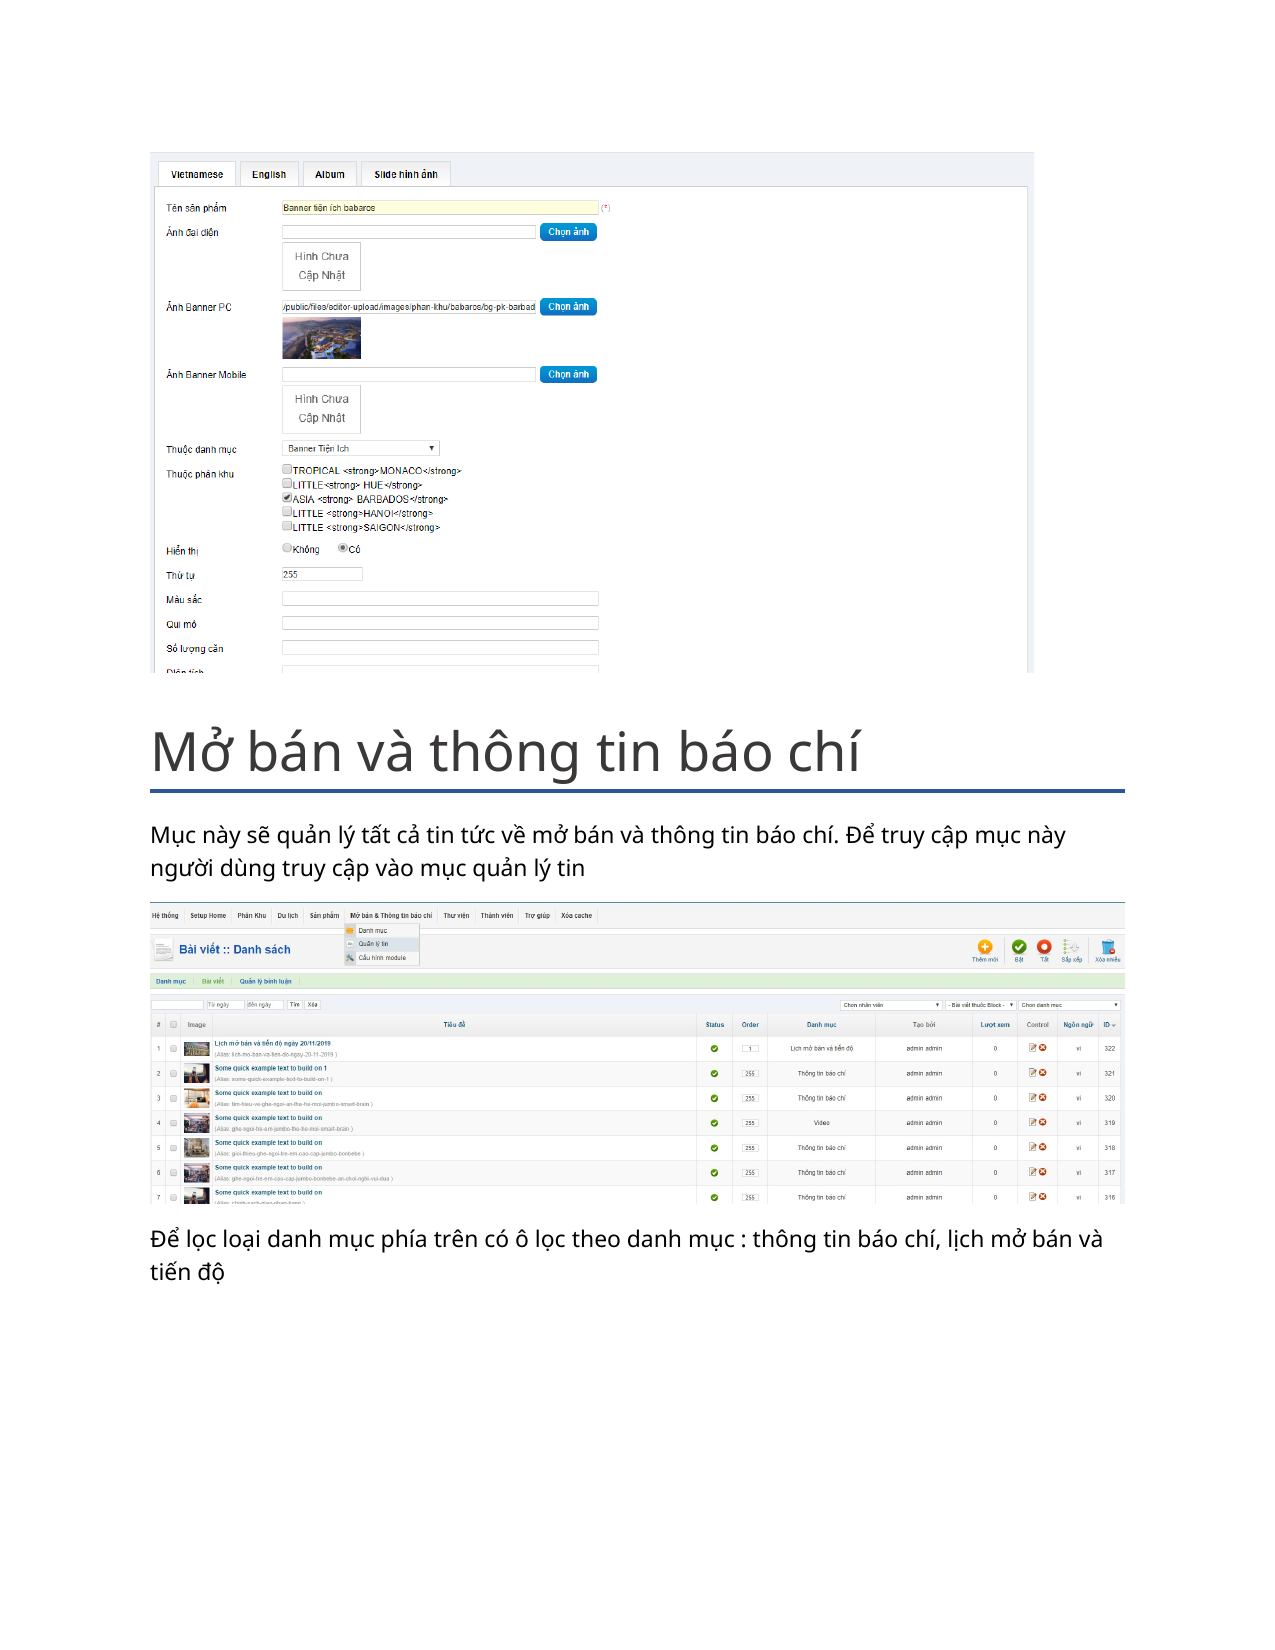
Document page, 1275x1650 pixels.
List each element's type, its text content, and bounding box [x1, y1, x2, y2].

text Mục này sẽ quản lý tất cả tin tức về mở bán và thông tin báo chí. Để truy cập mục này người dùng truy cập vào mục quản lý tin [150, 818, 1125, 883]
subtitle Mở bán và thông tin báo chí [150, 713, 1125, 789]
picture [150, 150, 1035, 673]
text Để lọc loại danh mục phía trên có ô lọc theo danh mục : thông tin báo chí, lịch mở bán và tiến độ [150, 1222, 1125, 1287]
picture [150, 902, 1125, 1204]
